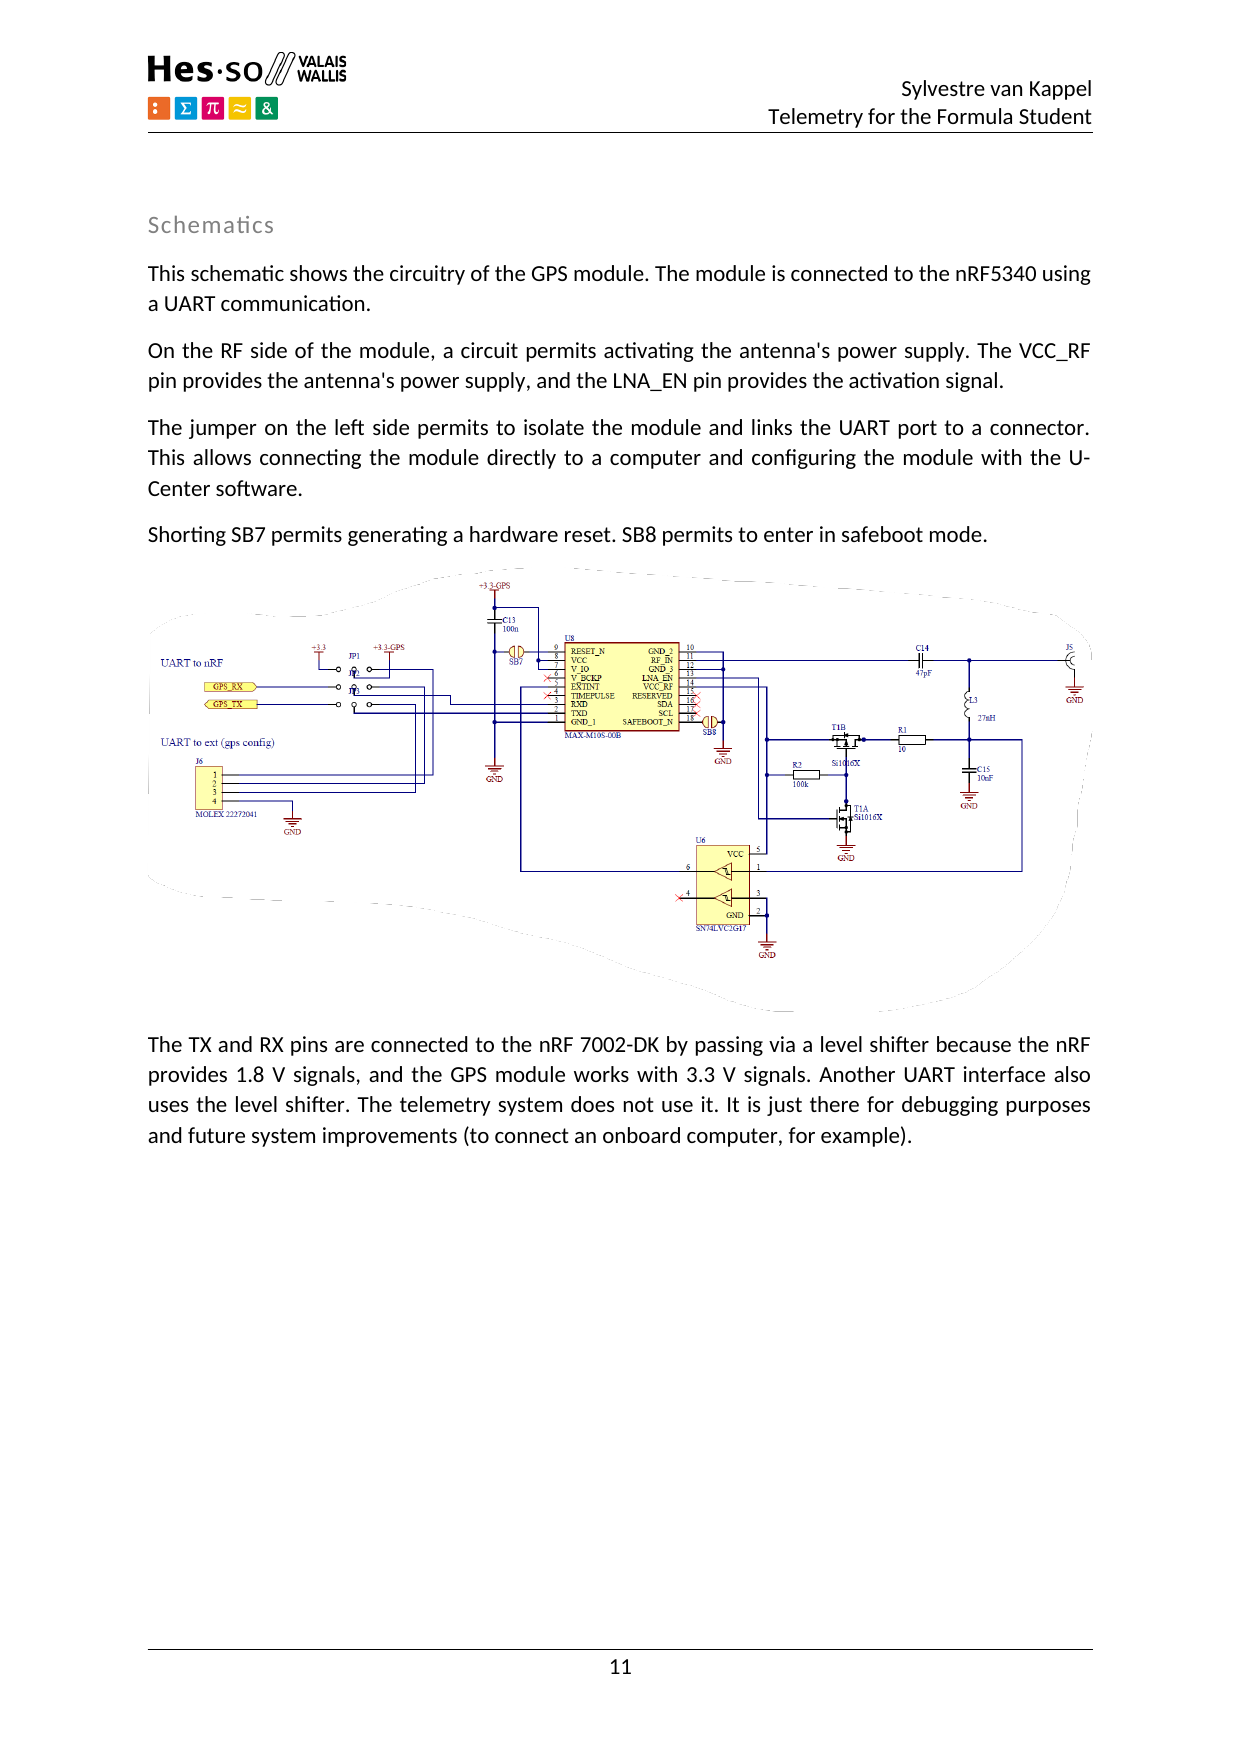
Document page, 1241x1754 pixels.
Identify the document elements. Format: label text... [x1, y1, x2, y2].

picture [147, 567, 1093, 1012]
text The TX and RX pins are connected to the nRF 7002-DK by passing via a level shifter because the nRF provides 1.8 V signals, and the GPS module works with 3.3 V signals. Another UART interface also uses the level shifter. The telemetry system does not use it. It is just there for debugging purposes and future system improvements (to connect an onboard computer, for example). [148, 1030, 1093, 1149]
text Schematics [148, 209, 1093, 240]
picture [147, 52, 347, 120]
text On the RF side of the module, a circuit permits activating the antenna's power supply. The VCC_RF pin provides the antenna's power supply, and the LNA_EN pin provides the activation signal. [148, 336, 1093, 394]
text The jumper on the left side permits to isolate the module and links the UART port to a connector. This allows connecting the module directly to a computer and configuring the module with the U-Center software. [148, 413, 1093, 502]
text Shorting SB7 permits generating a hardware reset. SB8 permits to enter in safeboot mode. [148, 521, 1093, 548]
text This schematic shows the circuitry of the GPS module. The module is connected to the nRF5340 using a UART communication. [148, 259, 1093, 317]
